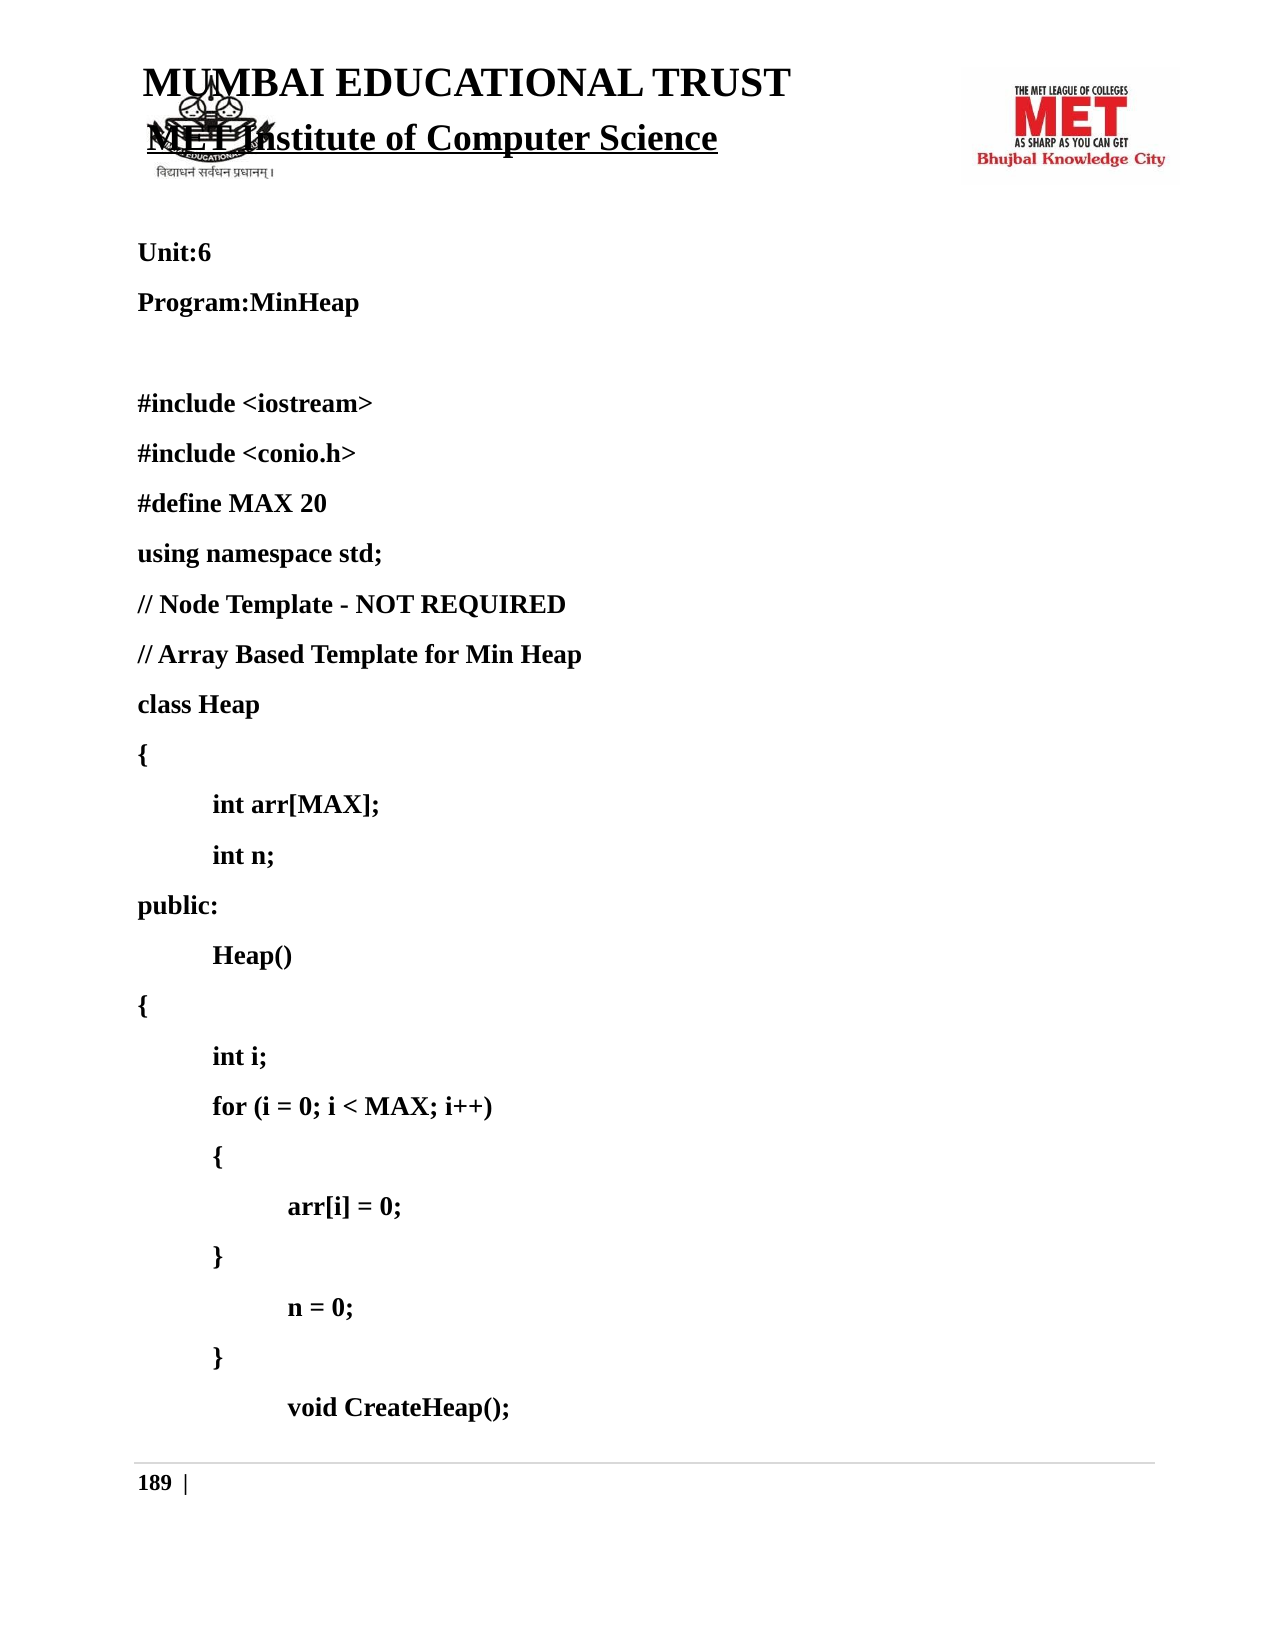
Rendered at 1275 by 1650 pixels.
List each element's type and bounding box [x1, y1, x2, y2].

picture [961, 67, 1180, 185]
picture [271, 75, 277, 84]
picture [192, 75, 204, 93]
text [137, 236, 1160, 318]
picture [225, 75, 235, 86]
picture [146, 75, 277, 152]
picture [156, 75, 166, 86]
picture [146, 153, 277, 179]
picture [262, 83, 271, 94]
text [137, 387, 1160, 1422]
